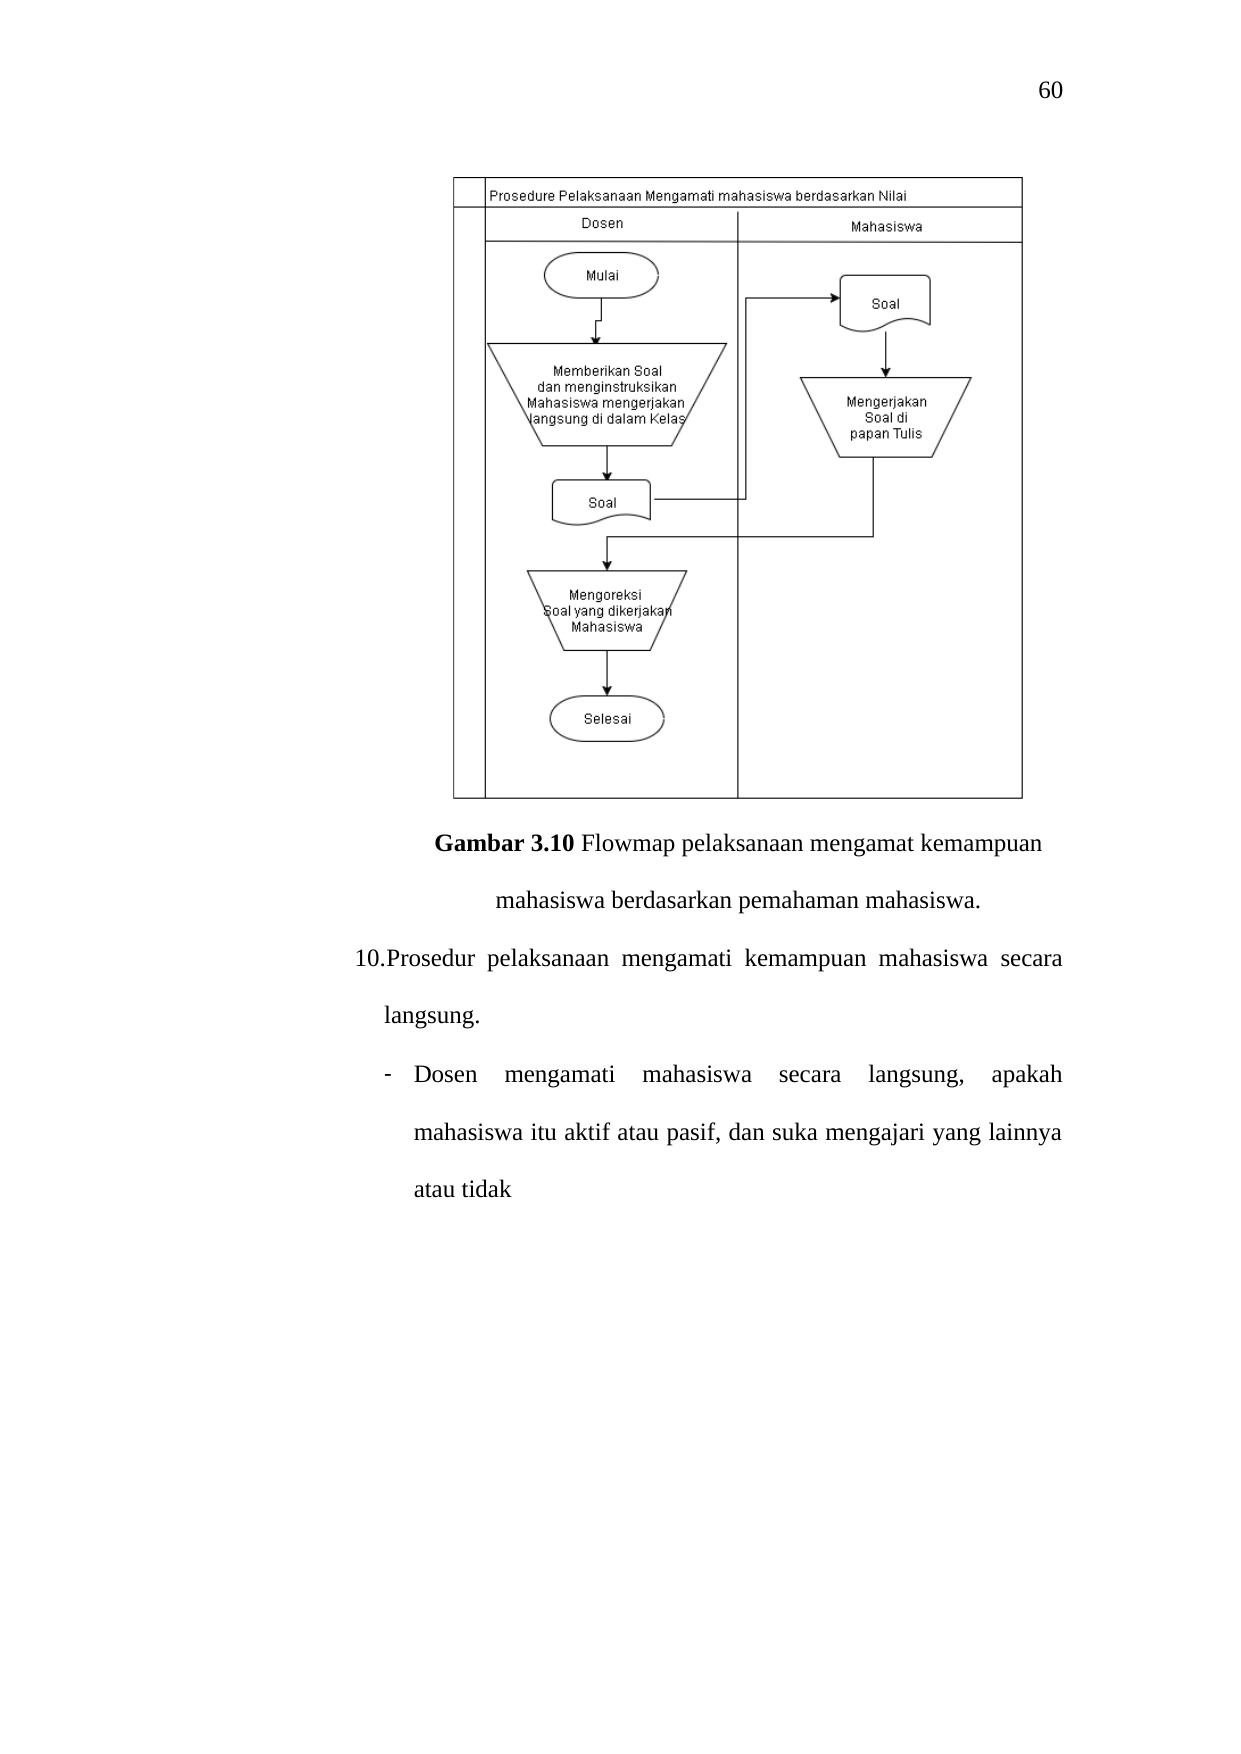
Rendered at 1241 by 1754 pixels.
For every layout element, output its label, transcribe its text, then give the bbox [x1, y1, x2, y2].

text Gambar 3.10 Flowmap pelaksanaan mengamat kemampuan mahasiswa berdasarkan pemahaman mahasiswa. [413, 828, 1063, 914]
list Prosedur pelaksanaan mengamati kemampuan mahasiswa secara langsung. [354, 943, 1063, 1029]
list Dosen mengamati mahasiswa secara langsung, apakah mahasiswa itu aktif atau pasif, dan suka mengajari yang lainnya atau tidak [384, 1058, 1063, 1203]
